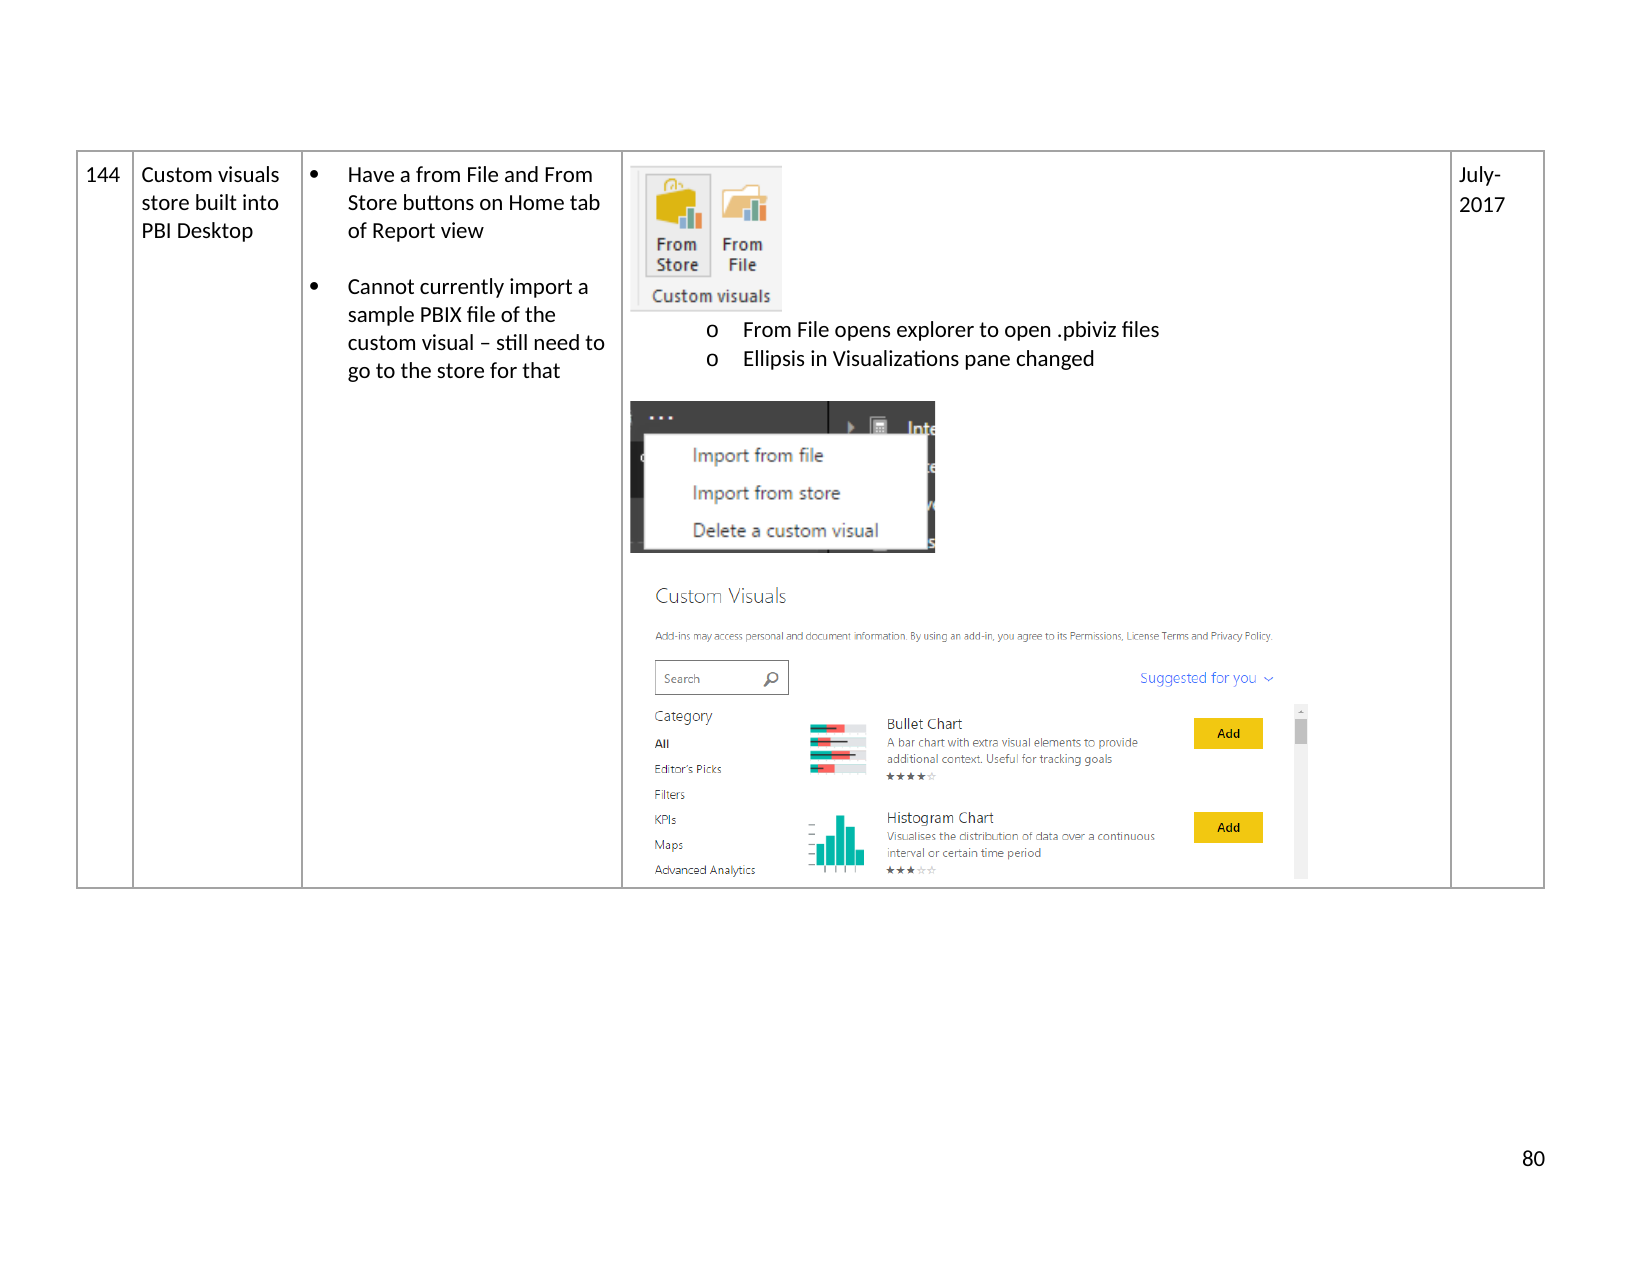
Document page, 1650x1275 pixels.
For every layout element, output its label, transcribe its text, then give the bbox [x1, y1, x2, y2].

table_cell July-2017 [1452, 152, 1543, 887]
picture [630, 401, 936, 553]
table_cell 144 [78, 152, 132, 887]
picture [630, 581, 1314, 879]
table_cell Have a from File and From Store buttons on Home tab of Report view Cannot currently import a sample PBIX file of the custom visual – still need to go to the store for that [303, 152, 621, 887]
picture [630, 160, 782, 315]
table_cell Custom visuals store built into PBI Desktop [134, 152, 301, 887]
table_cell From File opens explorer to open .pbiviz files Ellipsis in Visualizations pane changed [623, 152, 1450, 887]
